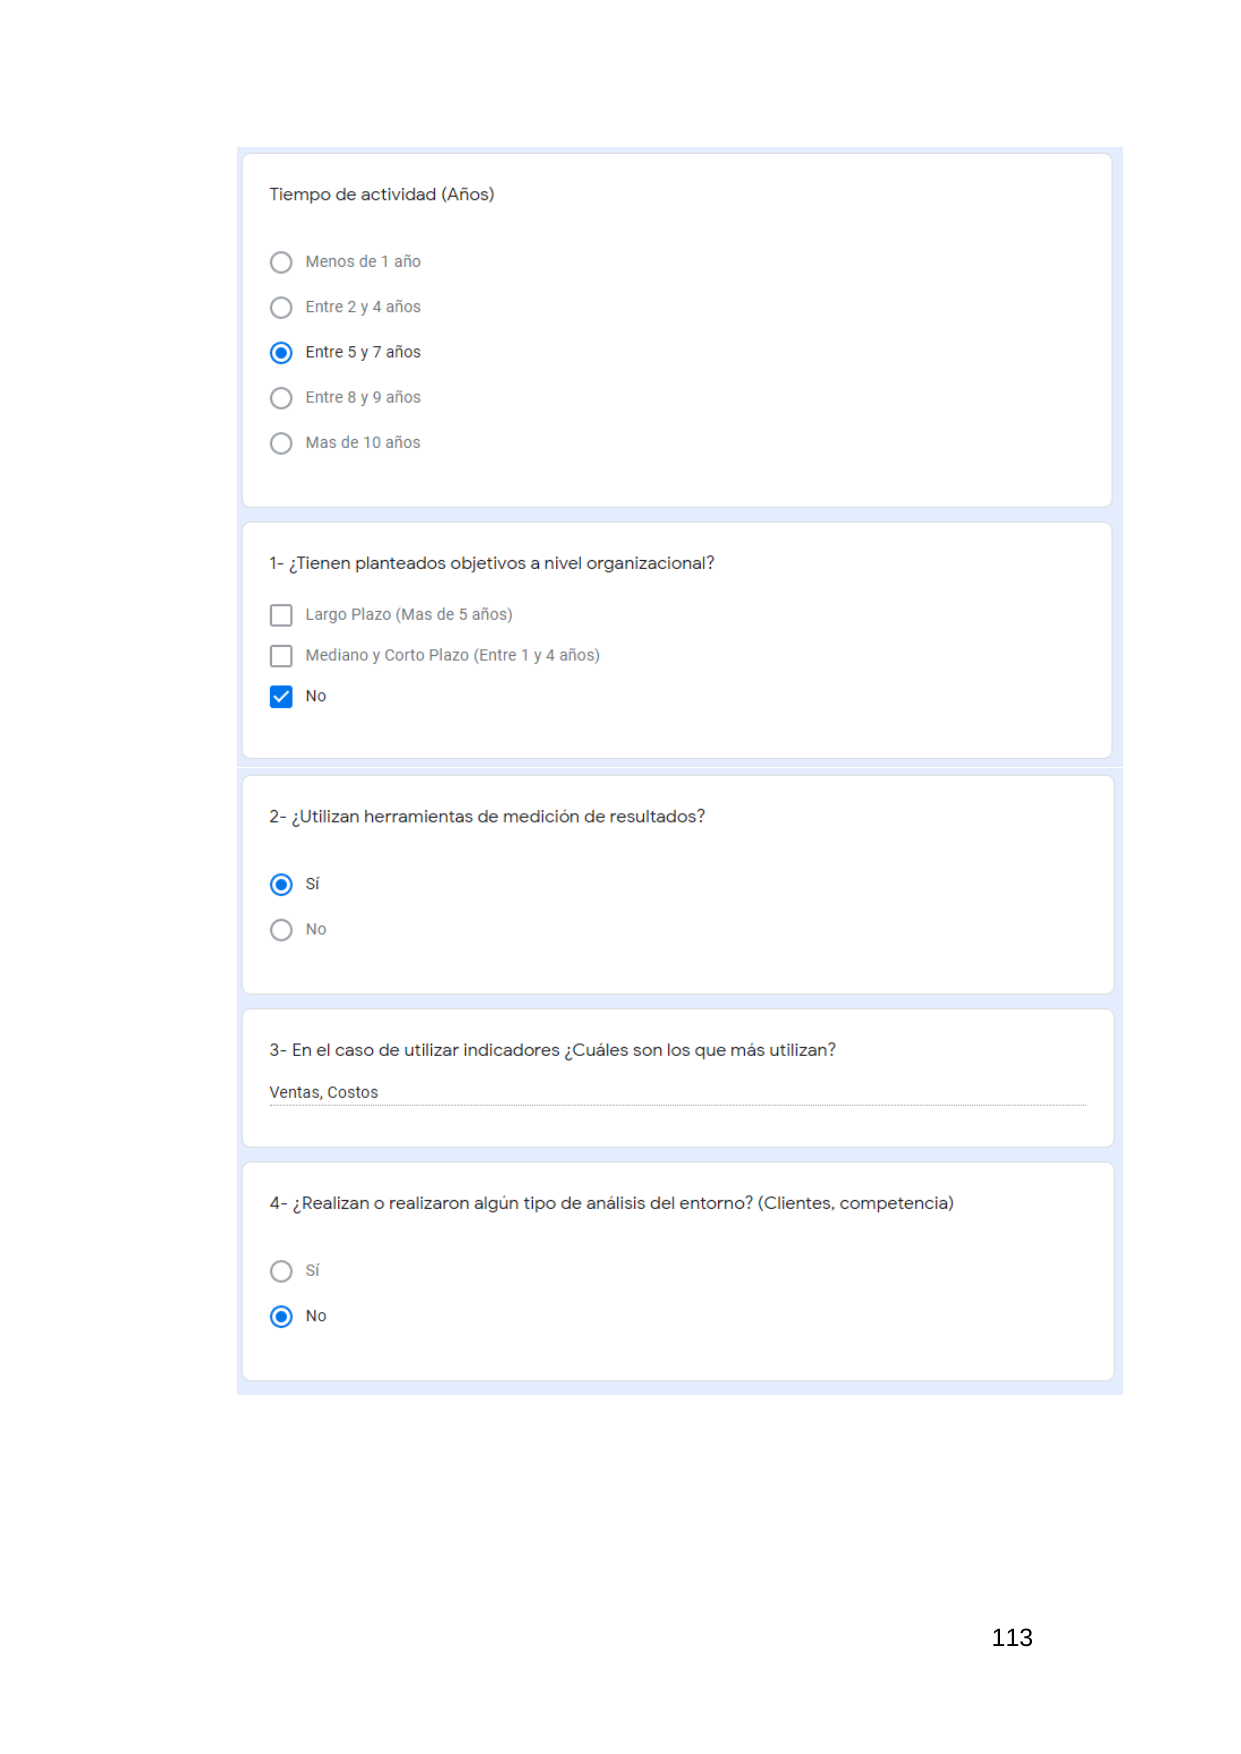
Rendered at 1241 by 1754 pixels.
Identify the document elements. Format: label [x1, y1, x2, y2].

picture [237, 147, 1123, 767]
picture [237, 768, 1123, 1395]
